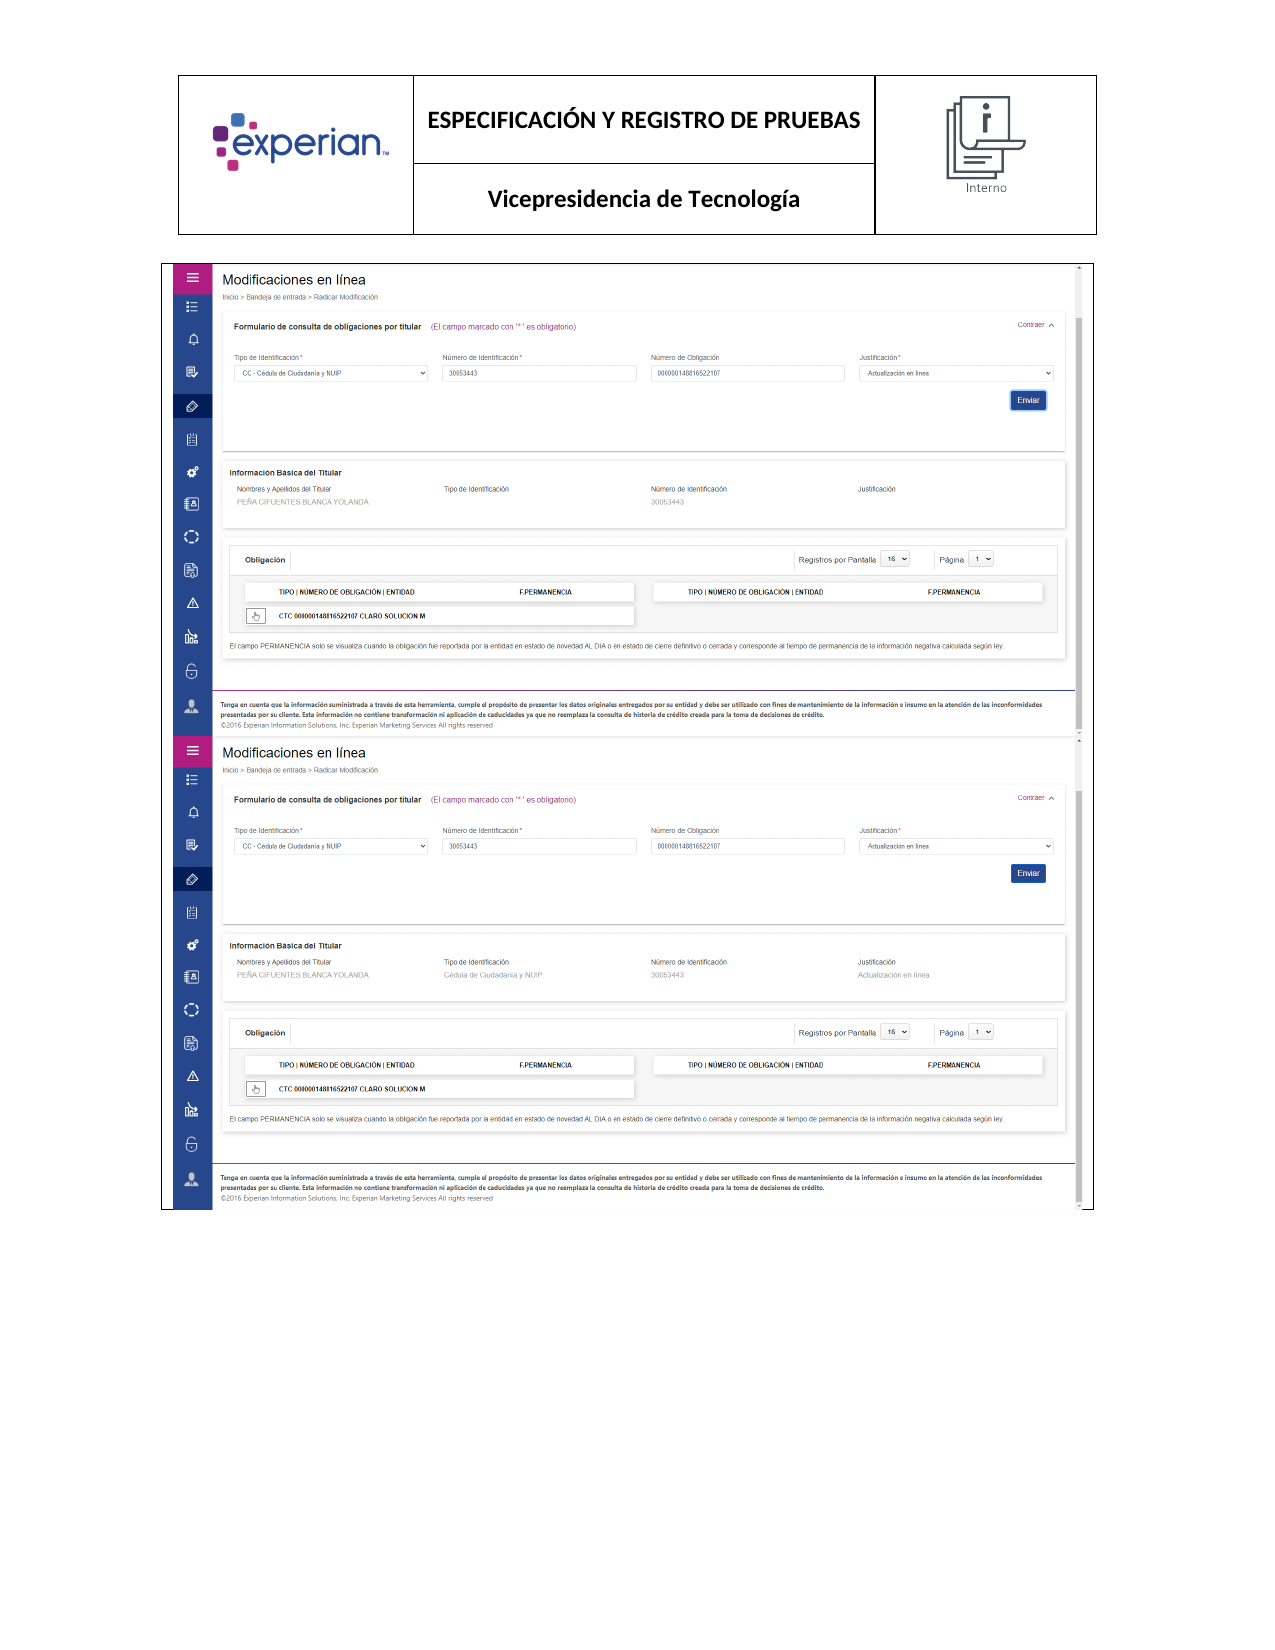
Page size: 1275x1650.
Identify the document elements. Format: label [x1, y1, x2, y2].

table_cell [1083, 264, 1093, 1209]
picture [173, 264, 1083, 1210]
picture [946, 91, 1026, 193]
table_cell [162, 264, 173, 1209]
picture [191, 91, 401, 192]
